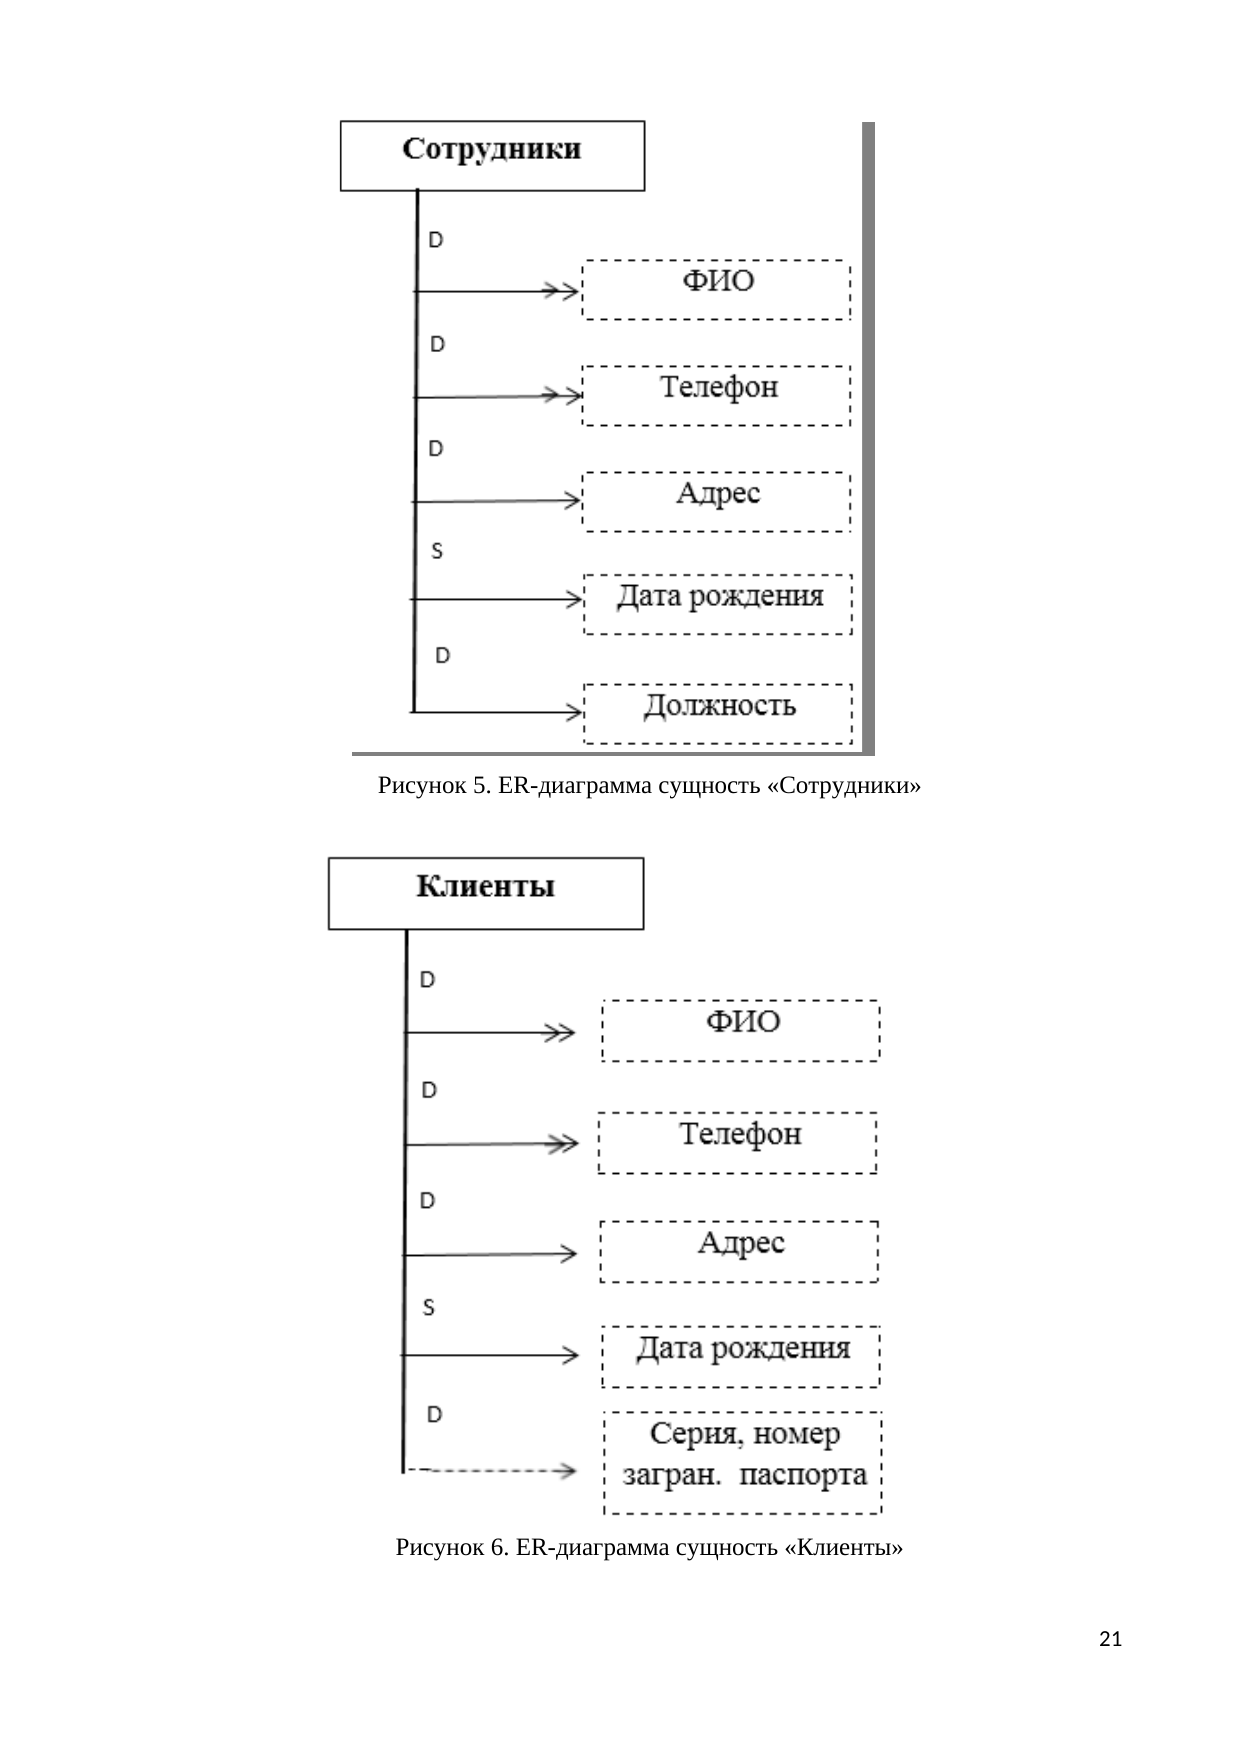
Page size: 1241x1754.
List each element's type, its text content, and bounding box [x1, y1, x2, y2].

text Рисунок 6. ER-диаграмма сущность «Клиенты» [89, 1532, 1122, 1560]
picture [323, 852, 888, 1518]
picture [339, 118, 863, 752]
text Рисунок 5. ER-диаграмма сущность «Сотрудники» [89, 770, 1122, 798]
